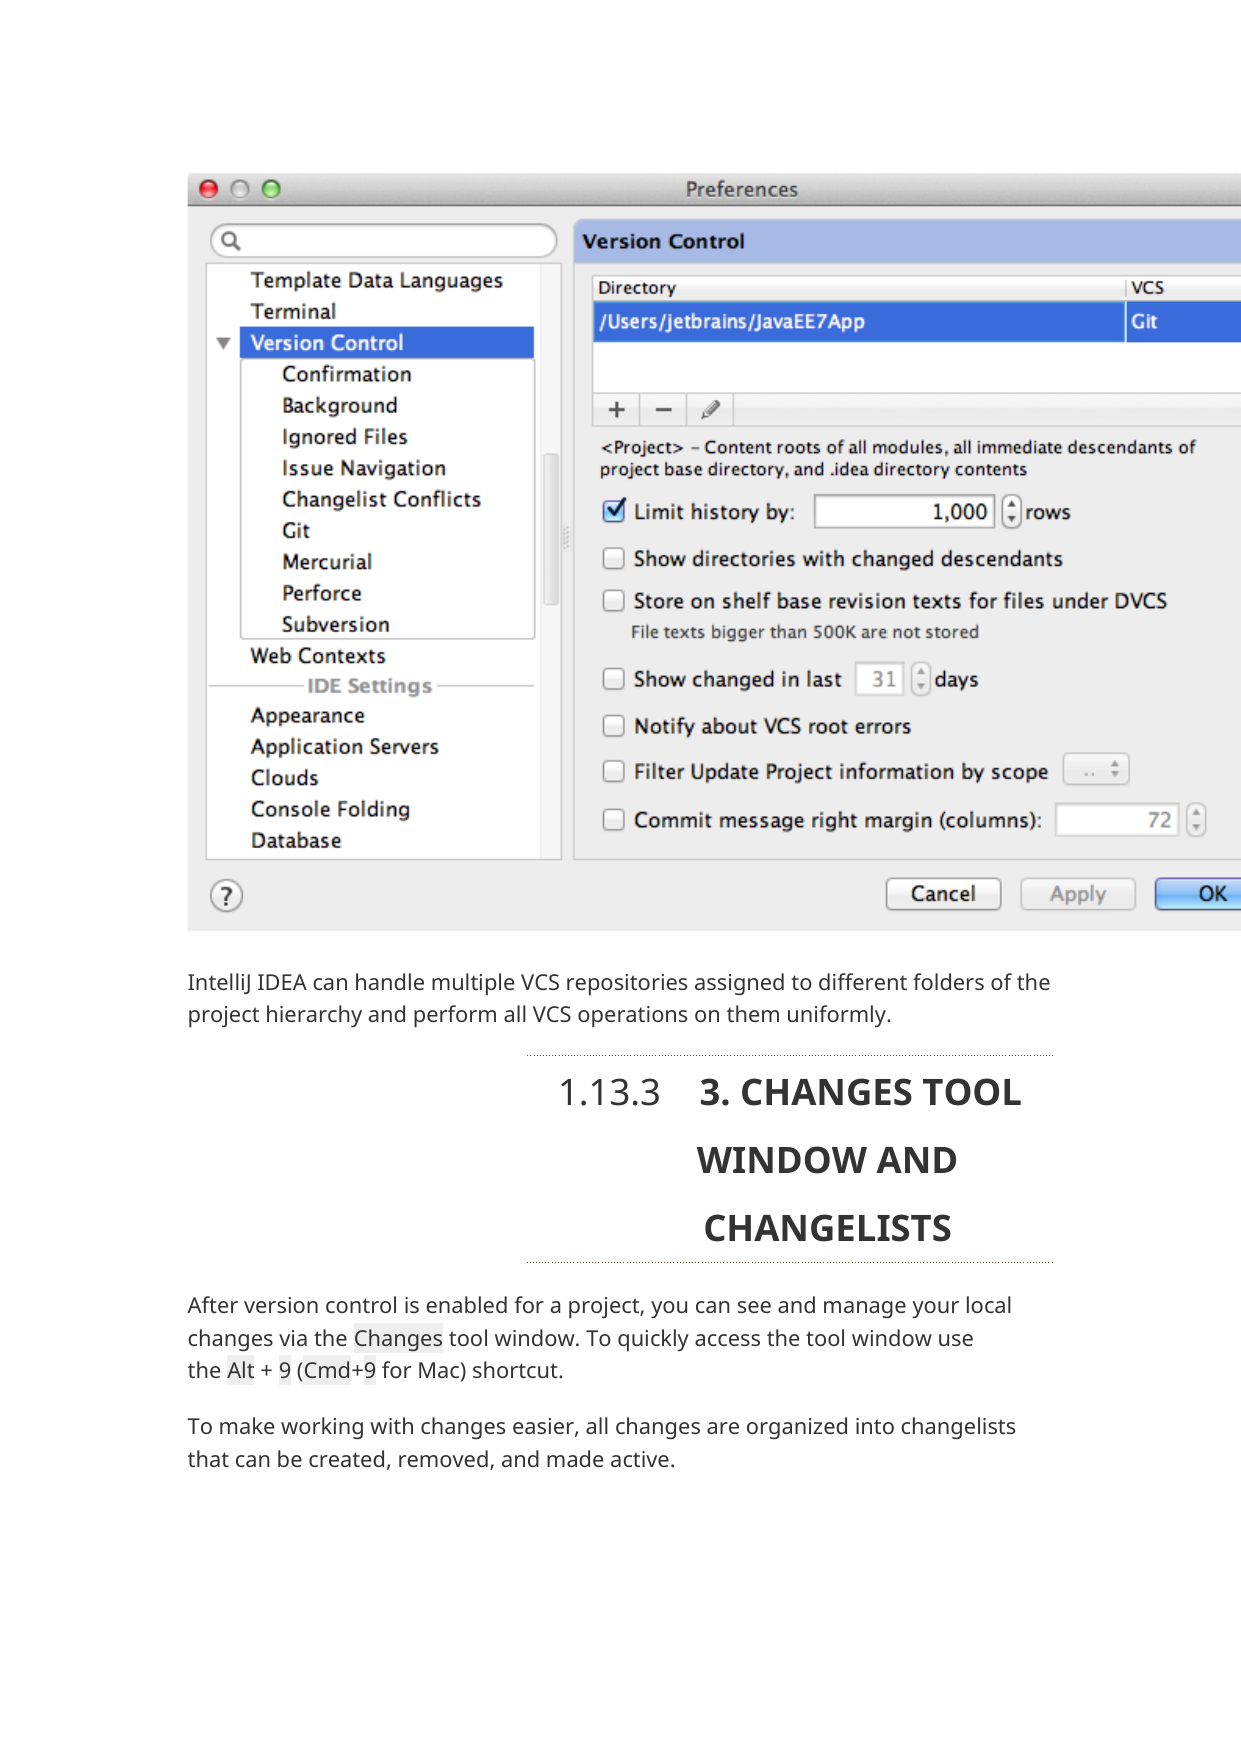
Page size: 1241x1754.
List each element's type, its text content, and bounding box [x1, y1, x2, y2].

picture [187, 173, 1241, 931]
text To make working with changes easier, all changes are organized into changelists that can be created, removed, and made active. [187, 1410, 1053, 1475]
subtitle 3. Changes tool window and changelists [527, 1055, 1053, 1263]
text IntelliJ IDEA can handle multiple VCS repositories assigned to different folders of the project hierarchy and perform all VCS operations on them uniformly. [187, 965, 1053, 1030]
text After version control is enabled for a project, you can see and manage your local changes via the Changes tool window. To quickly access the tool window use the Alt + 9 (Cmd+9 for Mac) shortcut. [187, 1289, 1053, 1386]
